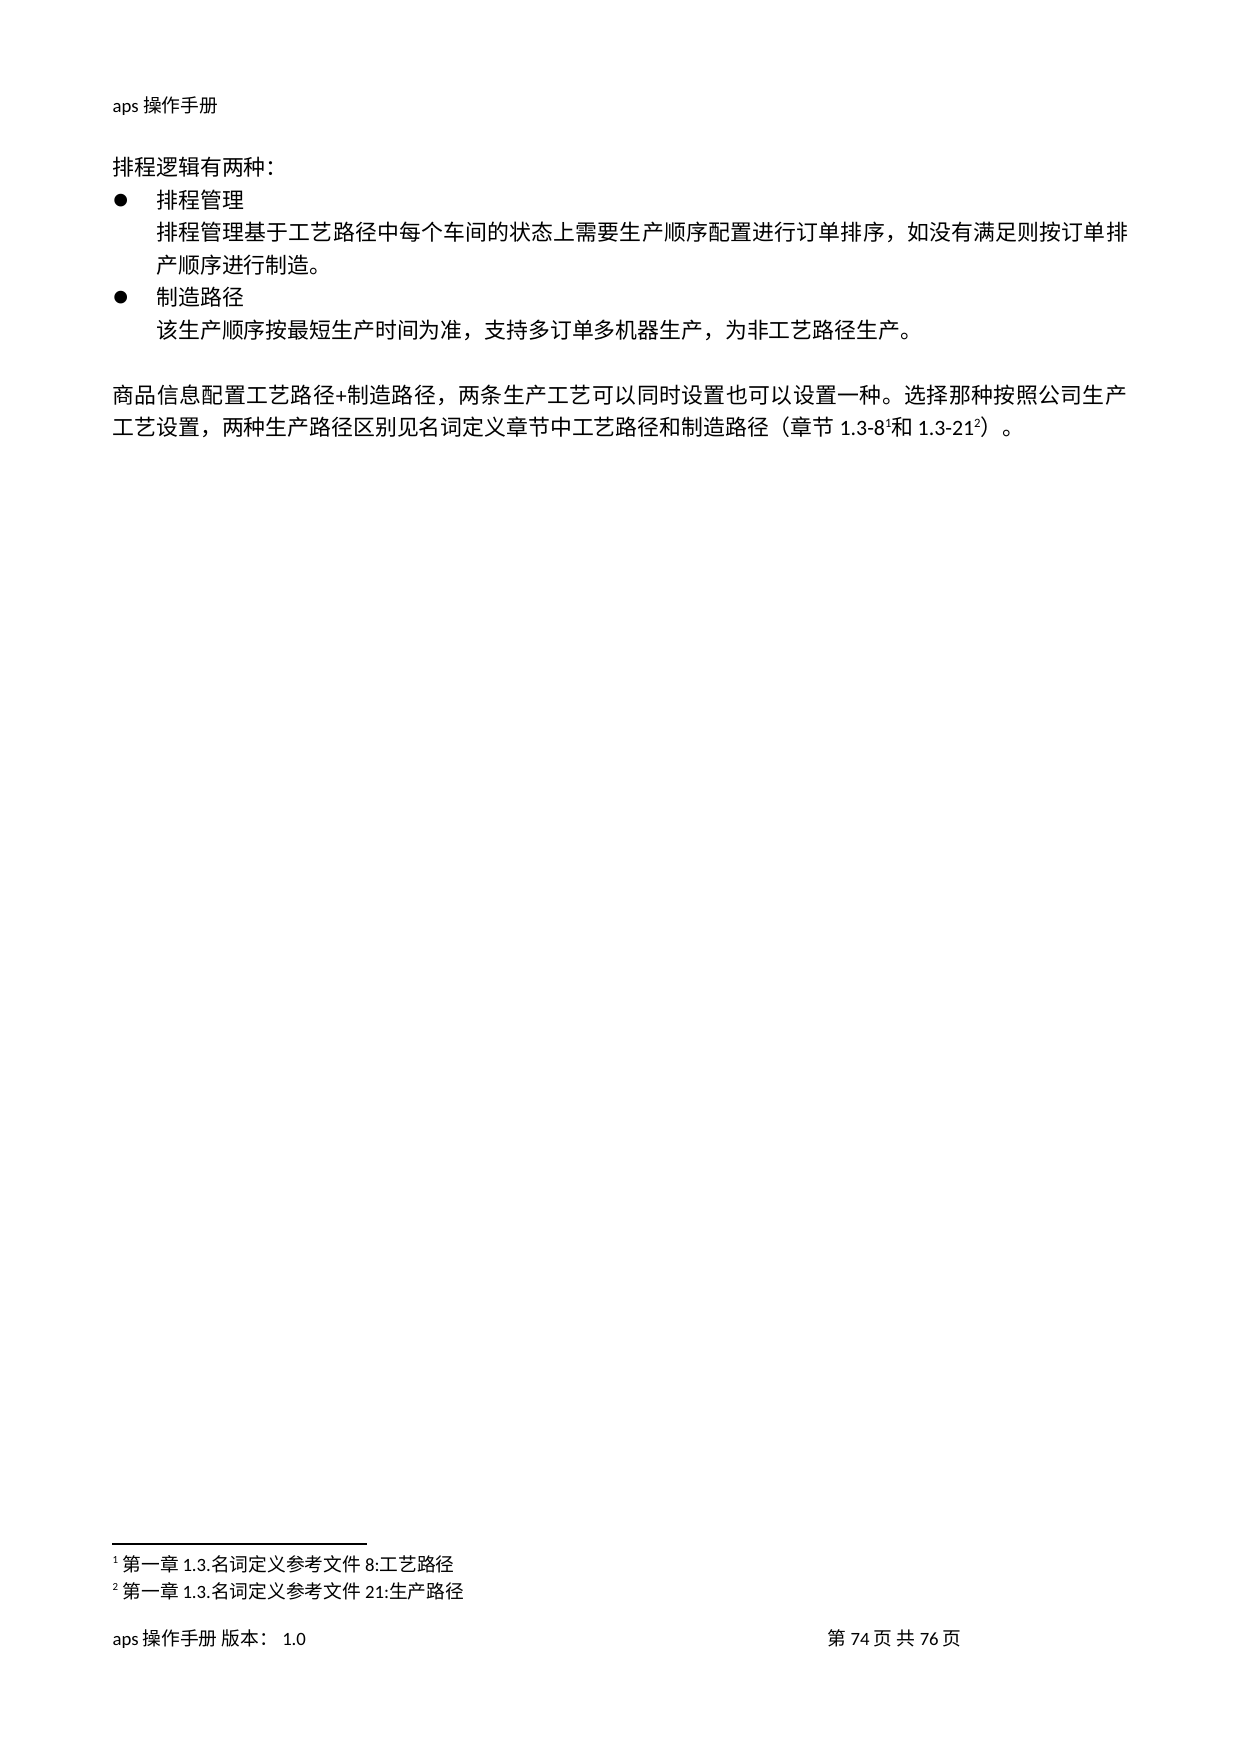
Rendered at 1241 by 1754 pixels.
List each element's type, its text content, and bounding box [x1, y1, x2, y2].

list 制造路径 [112, 280, 1128, 312]
text 排程逻辑有两种： [112, 150, 1128, 182]
list 排程管理 [112, 182, 1128, 215]
text 商品信息配置工艺路径+制造路径，两条生产工艺可以同时设置也可以设置一种。选择那种按照公司生产工艺设置，两种生产路径区别见名词定义章节中工艺路径和制造路径（章节 1.3-8和1.3-21）。 [112, 377, 1128, 442]
text 排程管理基于工艺路径中每个车间的状态上需要生产顺序配置进行订单排序，如没有满足则按订单排产顺序进行制造。 [156, 215, 1128, 280]
text 该生产顺序按最短生产时间为准，支持多订单多机器生产，为非工艺路径生产。 [156, 312, 1128, 345]
